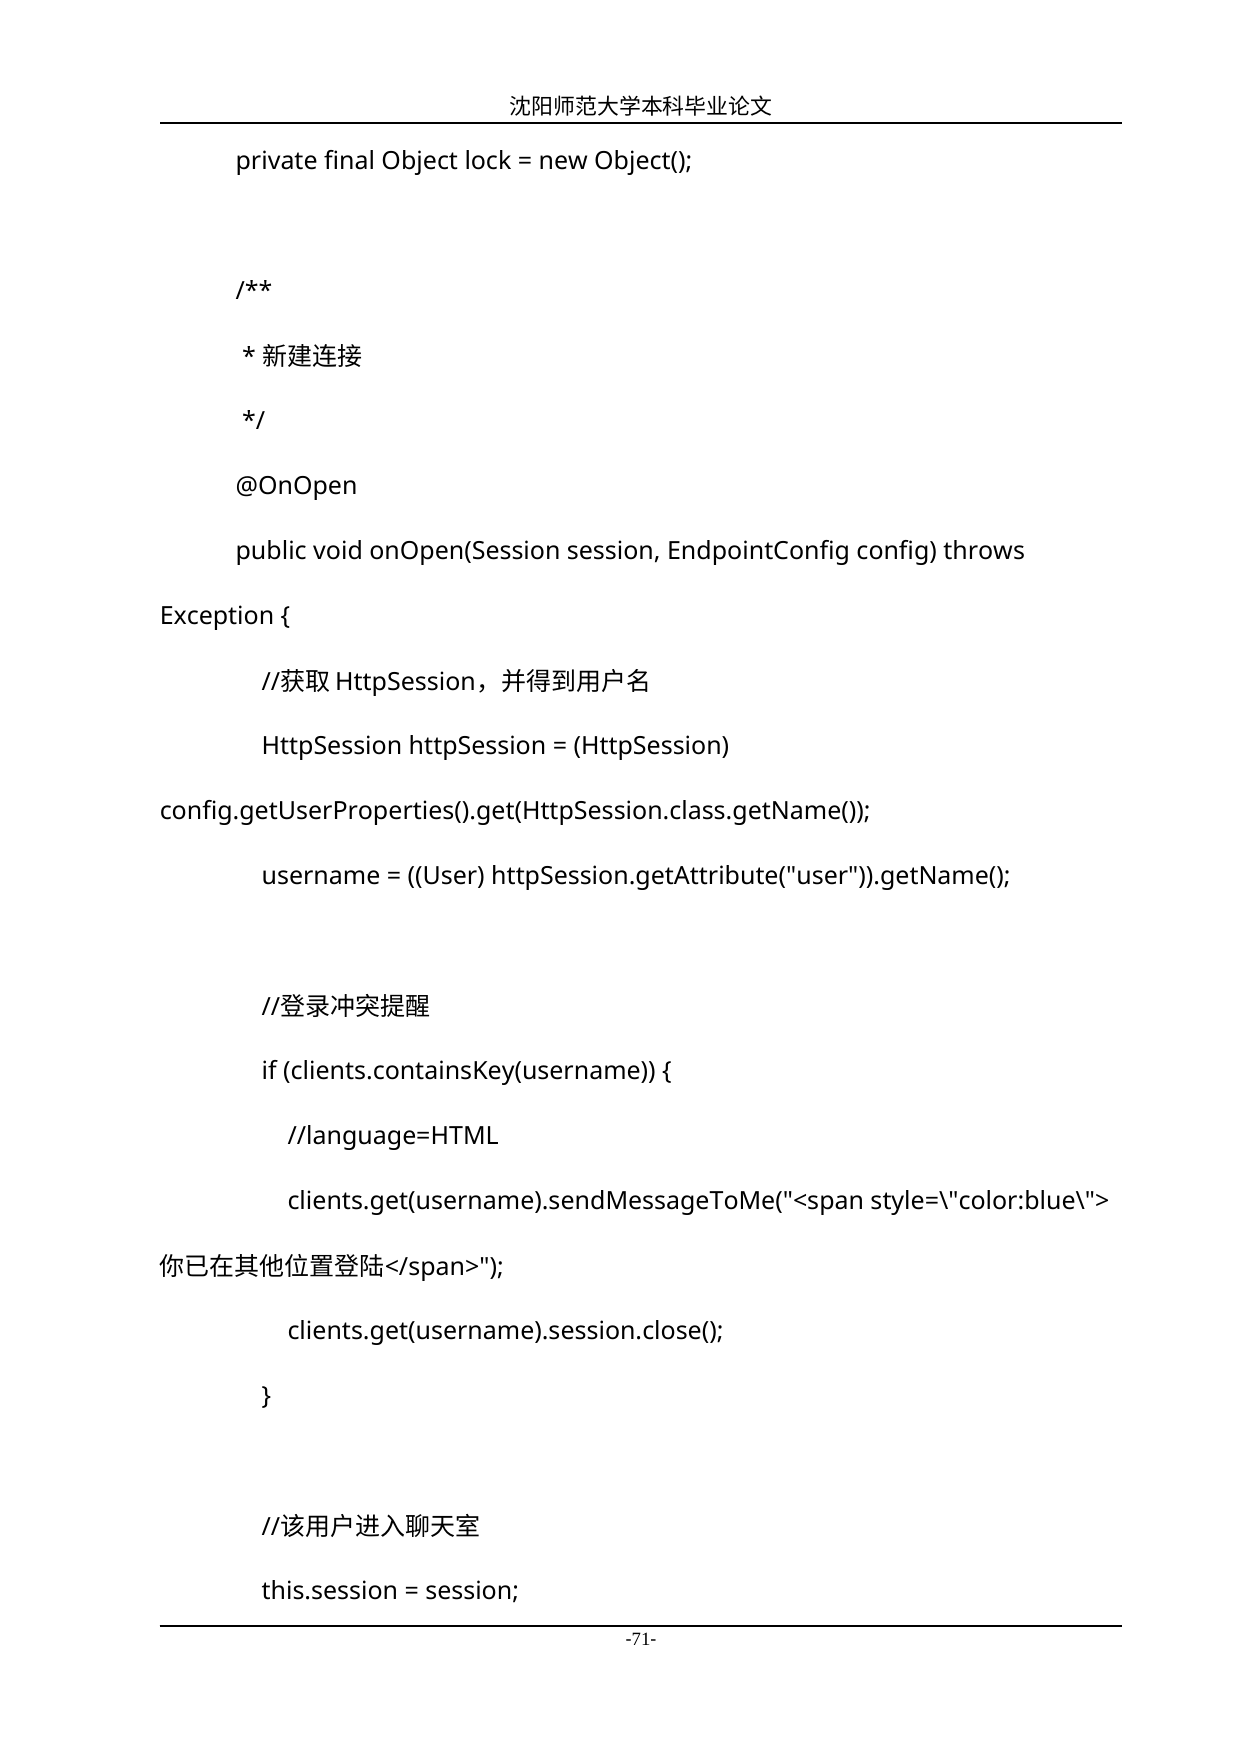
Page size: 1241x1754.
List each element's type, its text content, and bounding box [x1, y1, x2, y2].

text //登录冲突提醒 [159, 972, 1122, 1037]
text public void onOpen(Session session, EndpointConfig config) throws Exception { [159, 517, 1122, 647]
text } [159, 1362, 1122, 1427]
text */ [159, 387, 1122, 452]
text //获取HttpSession，并得到用户名 [159, 647, 1122, 712]
text this.session = session; [159, 1557, 1122, 1622]
text /** [159, 257, 1122, 322]
text private final Object lock = new Object(); [159, 127, 1122, 192]
text clients.get(username).sendMessageToMe("<span style=\"color:blue\">你已在其他位置登陆</span>"); [159, 1167, 1122, 1297]
text @OnOpen [159, 452, 1122, 517]
text if (clients.containsKey(username)) { [159, 1037, 1122, 1102]
text //该用户进入聊天室 [159, 1492, 1122, 1557]
text username = ((User) httpSession.getAttribute("user")).getName(); [159, 842, 1122, 907]
text //language=HTML [159, 1102, 1122, 1167]
text * 新建连接 [159, 322, 1122, 387]
text clients.get(username).session.close(); [159, 1297, 1122, 1362]
text HttpSession httpSession = (HttpSession) config.getUserProperties().get(HttpSession.class.getName()); [159, 712, 1122, 842]
